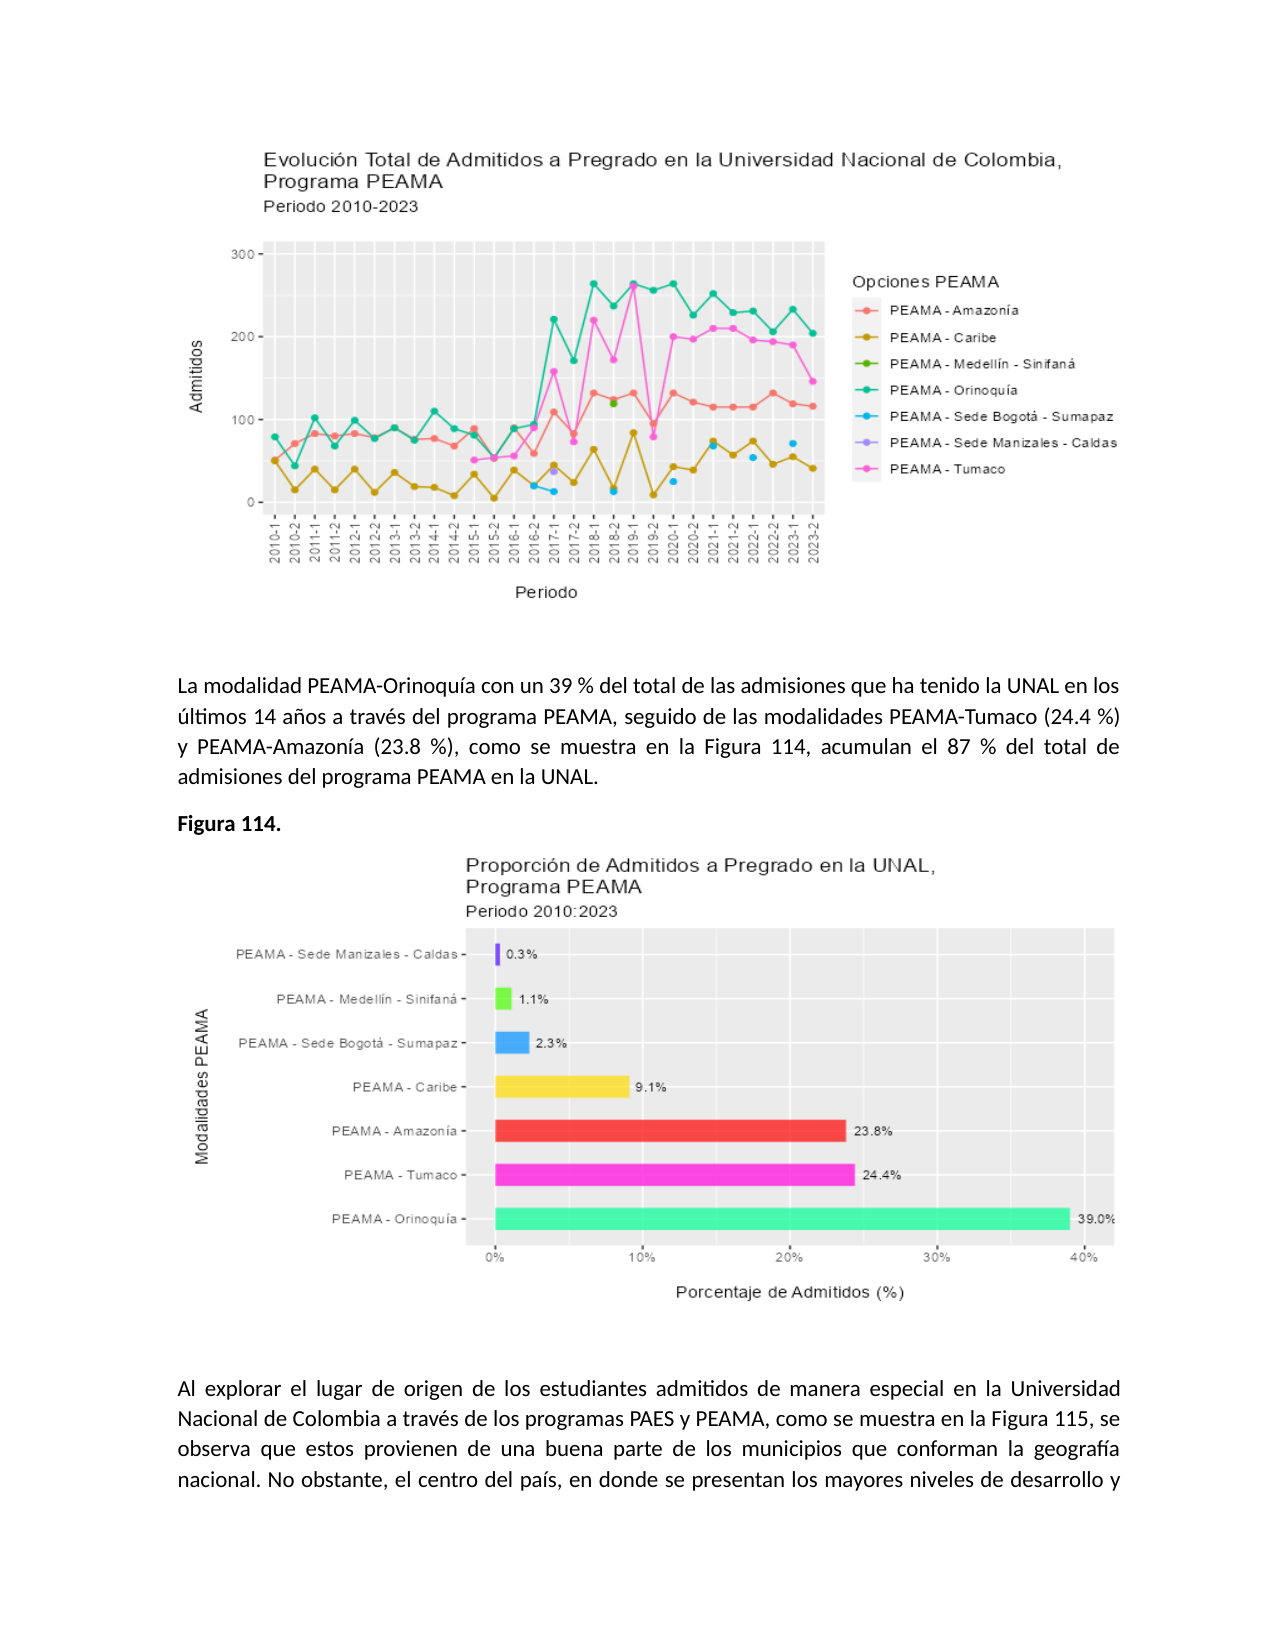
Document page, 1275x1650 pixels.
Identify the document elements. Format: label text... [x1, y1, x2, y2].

picture [177, 856, 1122, 1309]
text Figura 114. [177, 809, 1122, 837]
picture [177, 147, 1123, 606]
text La modalidad PEAMA-Orinoquía con un 39 % del total de las admisiones que ha tenido la UNAL en los últimos 14 años a través del programa PEAMA, seguido de las modalidades PEAMA-Tumaco (24.4 %) y PEAMA-Amazonía (23.8 %), como se muestra en la Figura 114, acumulan el 87 % del total de admisiones del programa PEAMA en la UNAL. [177, 672, 1122, 790]
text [177, 1374, 1122, 1493]
